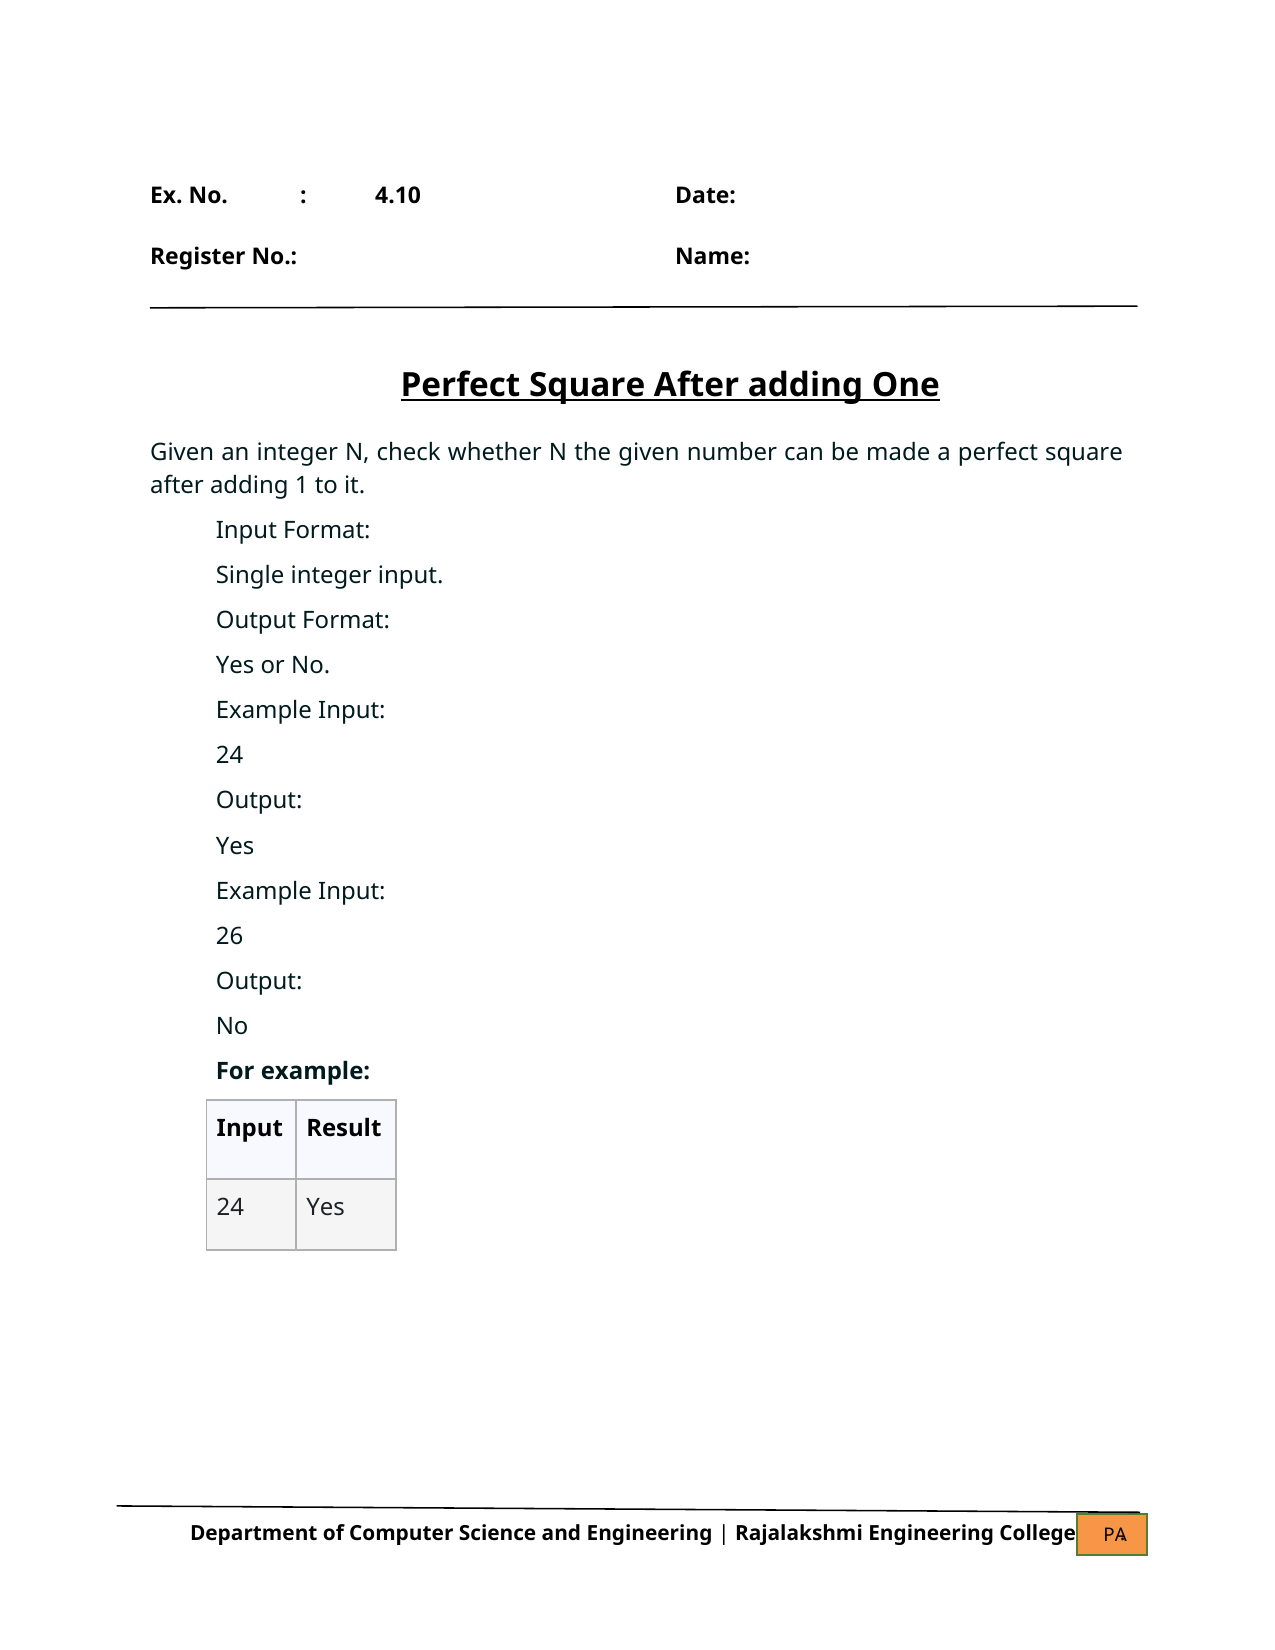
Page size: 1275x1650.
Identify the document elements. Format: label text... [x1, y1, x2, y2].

text Example Input: [216, 873, 1125, 906]
text Output: [216, 783, 1125, 816]
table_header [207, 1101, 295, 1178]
text Example Input: [216, 693, 1125, 726]
text For example: [216, 1054, 1125, 1087]
text Yes [216, 828, 1125, 861]
text 26 [216, 919, 1125, 951]
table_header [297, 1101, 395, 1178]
text Input Format: [216, 513, 1125, 545]
text Given an integer N, check whether N the given number can be made a perfect square after adding 1 to it. [150, 435, 1125, 500]
text Ex. No. : 4.10 Date: [150, 179, 1125, 210]
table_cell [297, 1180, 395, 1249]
text Output Format: [216, 603, 1125, 636]
text Perfect Square After adding One [216, 360, 1125, 406]
text Yes or No. [216, 648, 1125, 681]
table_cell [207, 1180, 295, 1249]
text No [216, 1009, 1125, 1041]
text 24 [216, 738, 1125, 771]
text Output: [216, 964, 1125, 996]
text Single integer input. [216, 558, 1125, 590]
text Register No.: Name: [150, 239, 1125, 271]
